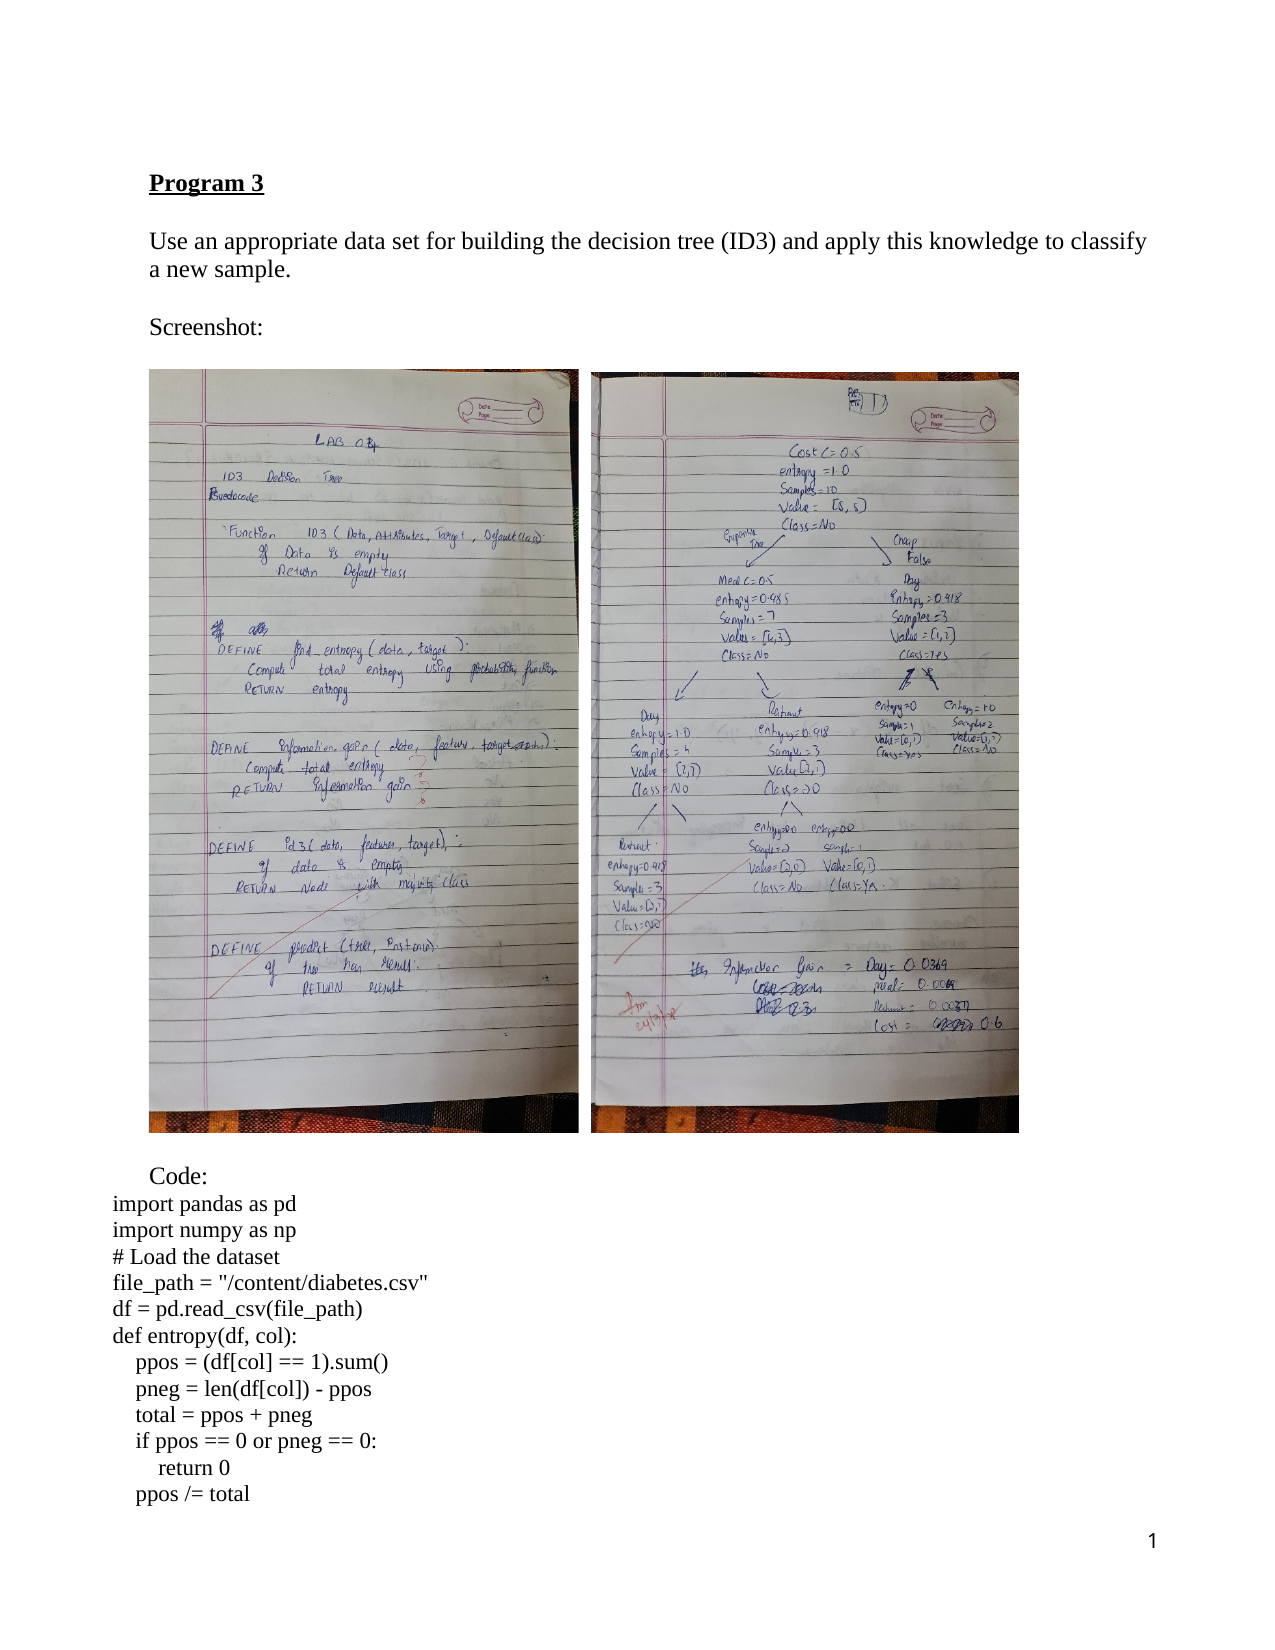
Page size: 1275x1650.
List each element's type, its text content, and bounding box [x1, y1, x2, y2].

text df = pd.read_csv(file_path) [112, 1296, 1162, 1322]
text import numpy as np [112, 1216, 1162, 1243]
text Use an appropriate data set for building the decision tree (ID3) and apply this knowledge to classify a new sample. [149, 226, 1162, 283]
text Code: [149, 1161, 1162, 1190]
text file_path = "/content/diabetes.csv" [112, 1269, 1162, 1296]
text return 0 [112, 1454, 1162, 1480]
text # Load the dataset [112, 1243, 1162, 1269]
text total = ppos + pneg [112, 1401, 1162, 1427]
text if ppos == 0 or pneg == 0: [112, 1427, 1162, 1454]
text Screenshot: [149, 312, 1162, 341]
text ppos = (df[col] == 1).sum() [112, 1348, 1162, 1374]
picture [148, 369, 579, 1133]
text import pandas as pd [112, 1190, 1162, 1216]
text pneg = len(df[col]) - ppos [112, 1374, 1162, 1401]
picture [591, 372, 1019, 1133]
subtitle Program 3 [149, 168, 1162, 197]
text def entropy(df, col): [112, 1322, 1162, 1348]
text ppos /= total [112, 1480, 1162, 1506]
